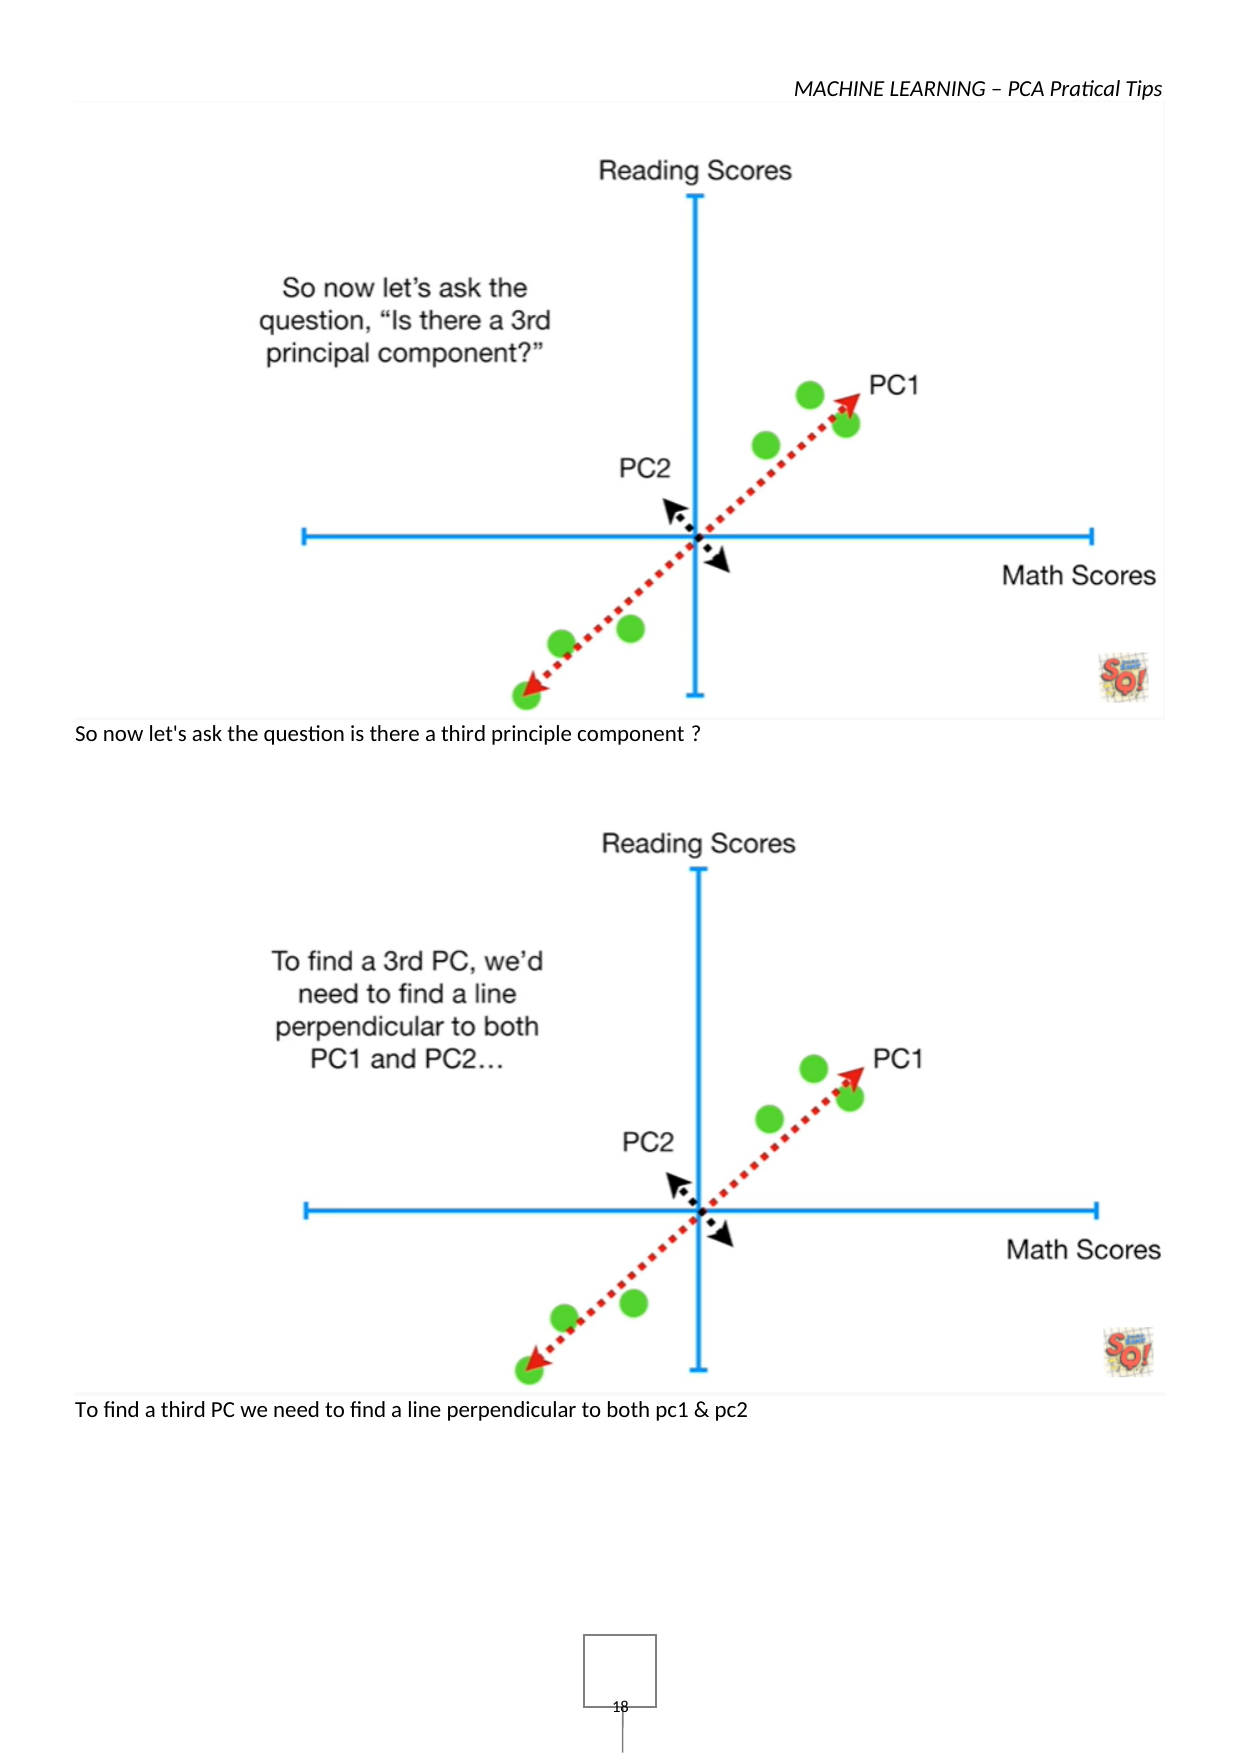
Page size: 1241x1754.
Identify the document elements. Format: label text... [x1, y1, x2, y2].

picture [75, 101, 1166, 720]
text So now let's ask the question is there a third principle component ? [75, 720, 1165, 748]
picture [75, 775, 1166, 1396]
text To find a third PC we need to find a line perpendicular to both pc1 & pc2 [75, 1396, 1165, 1424]
